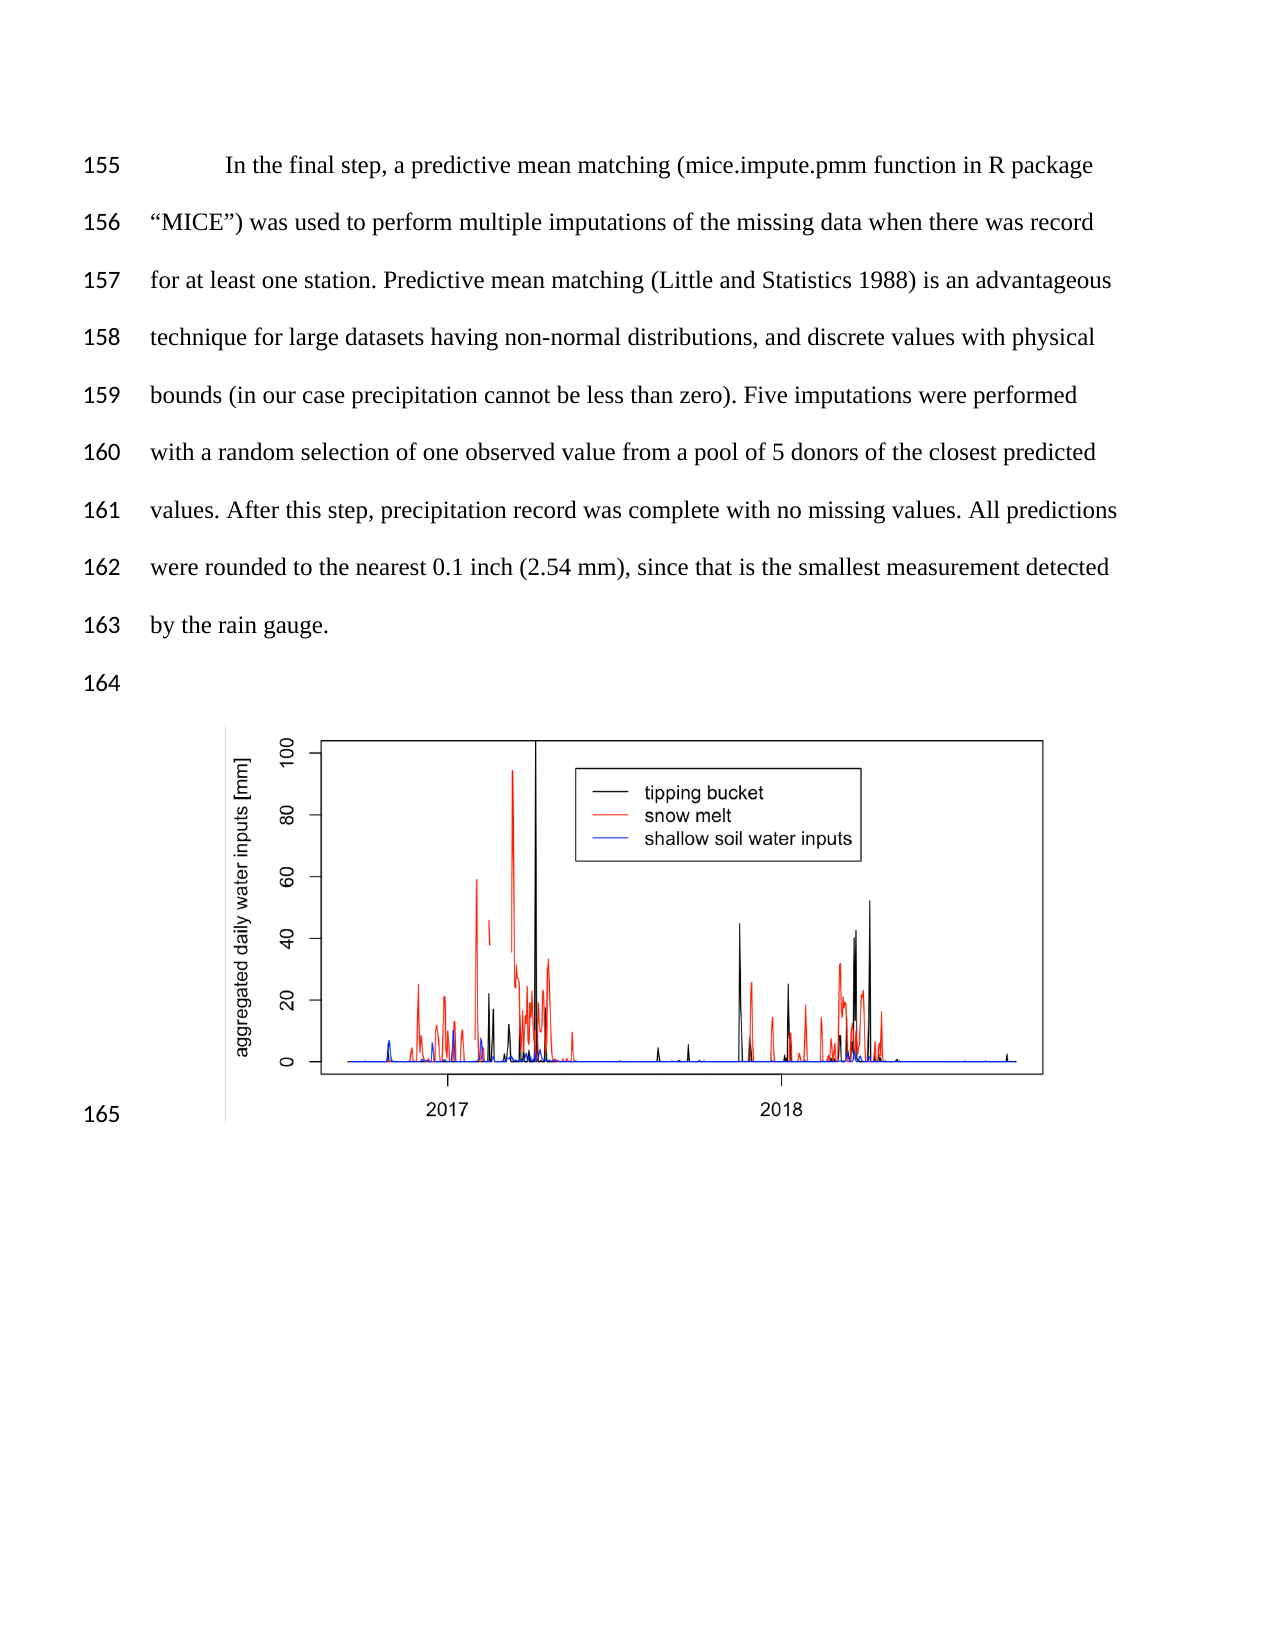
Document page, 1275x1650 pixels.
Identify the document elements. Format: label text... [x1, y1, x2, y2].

picture [225, 725, 1071, 1123]
text In the final step, a predictive mean matching (mice.impute.pmm function in R package “MICE”) was used to perform multiple imputations of the missing data when there was record for at least one station. Predictive mean matching (Little and Statistics 1988) is an advantageous technique for large datasets having non-normal distributions, and discrete values with physical bounds (in our case precipitation cannot be less than zero). Five imputations were performed with a random selection of one observed value from a pool of 5 donors of the closest predicted values. After this step, precipitation record was complete with no missing values. All predictions were rounded to the nearest 0.1 inch (2.54 mm), since that is the smallest measurement detected by the rain gauge. [150, 150, 1125, 639]
